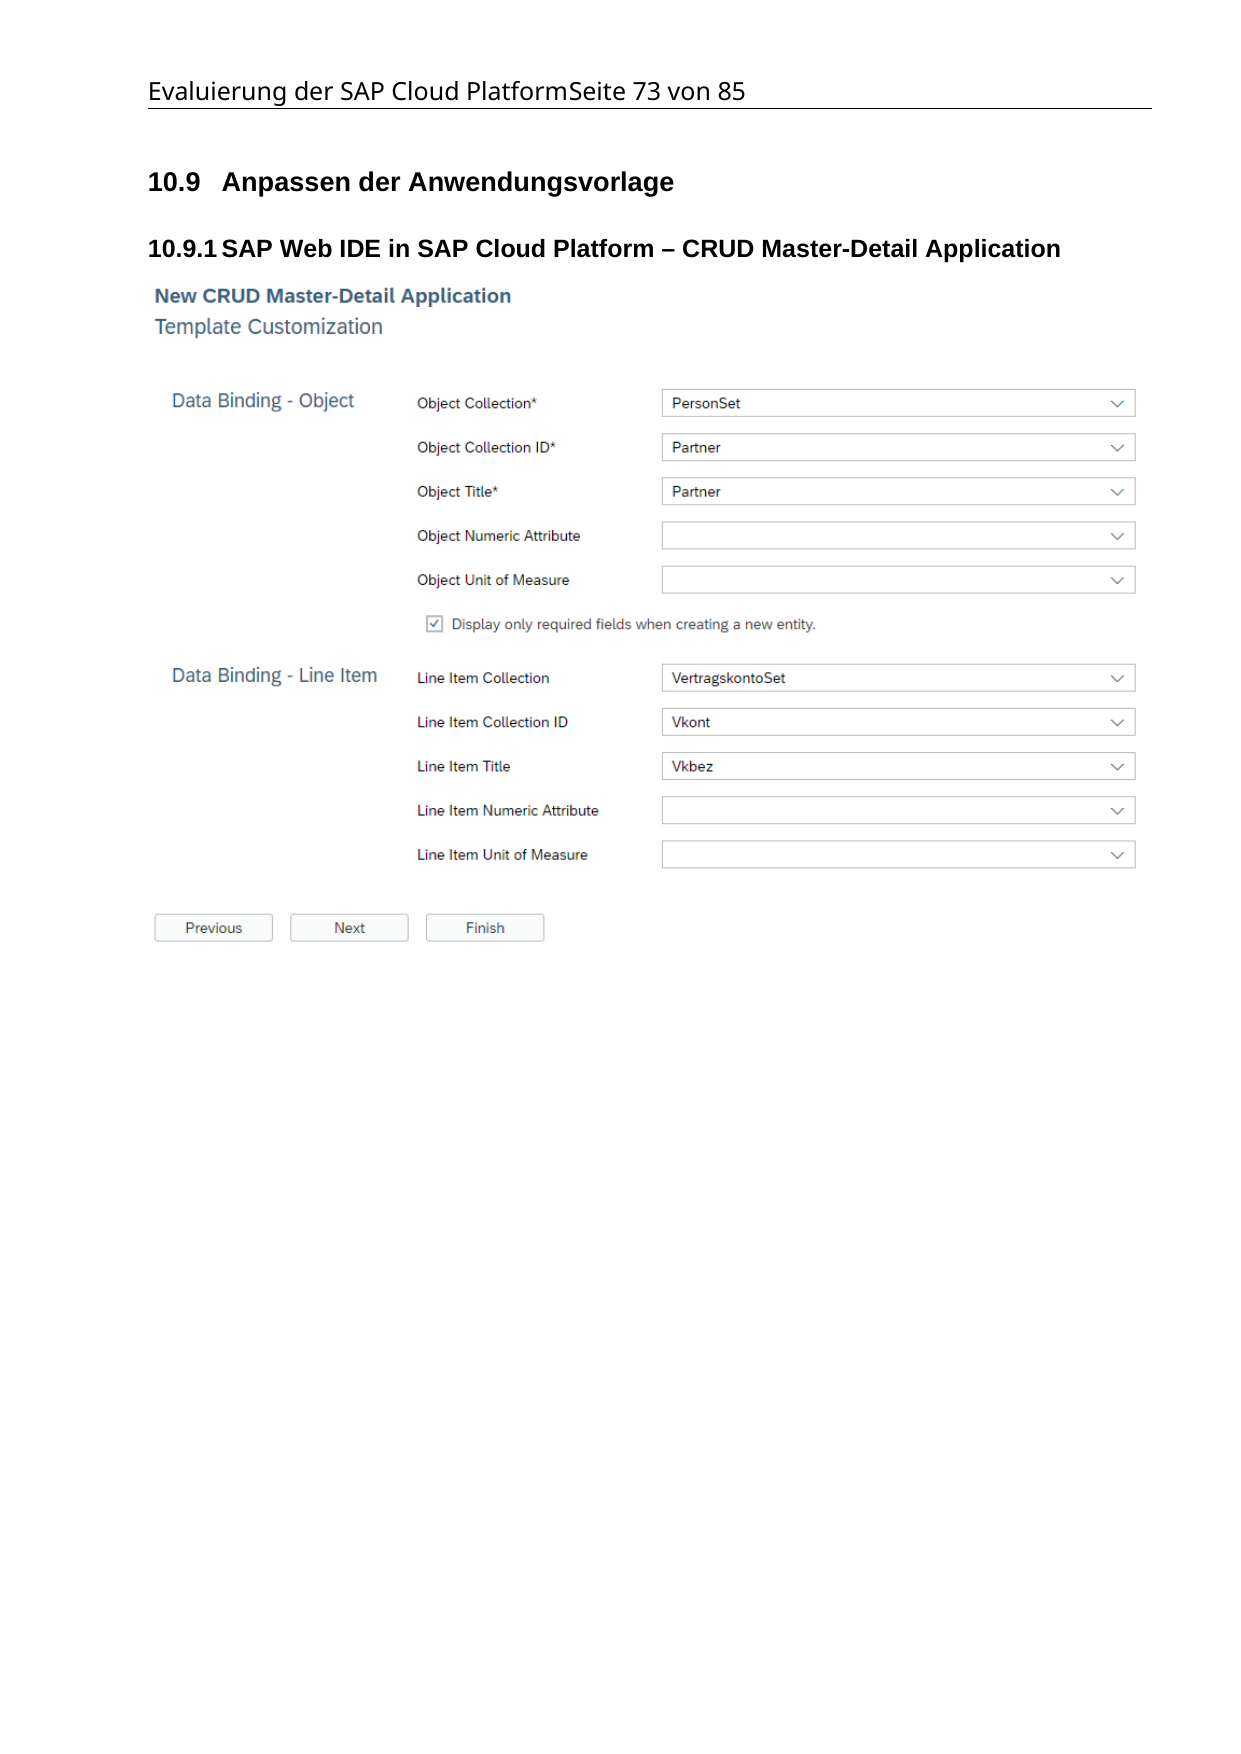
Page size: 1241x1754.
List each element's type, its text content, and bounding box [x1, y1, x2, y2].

subtitle Anpassen der Anwendungsvorlage [148, 166, 1152, 197]
subtitle SAP Web IDE in SAP Cloud Platform – CRUD Master-Detail Application [148, 234, 1152, 262]
picture [147, 278, 1152, 946]
